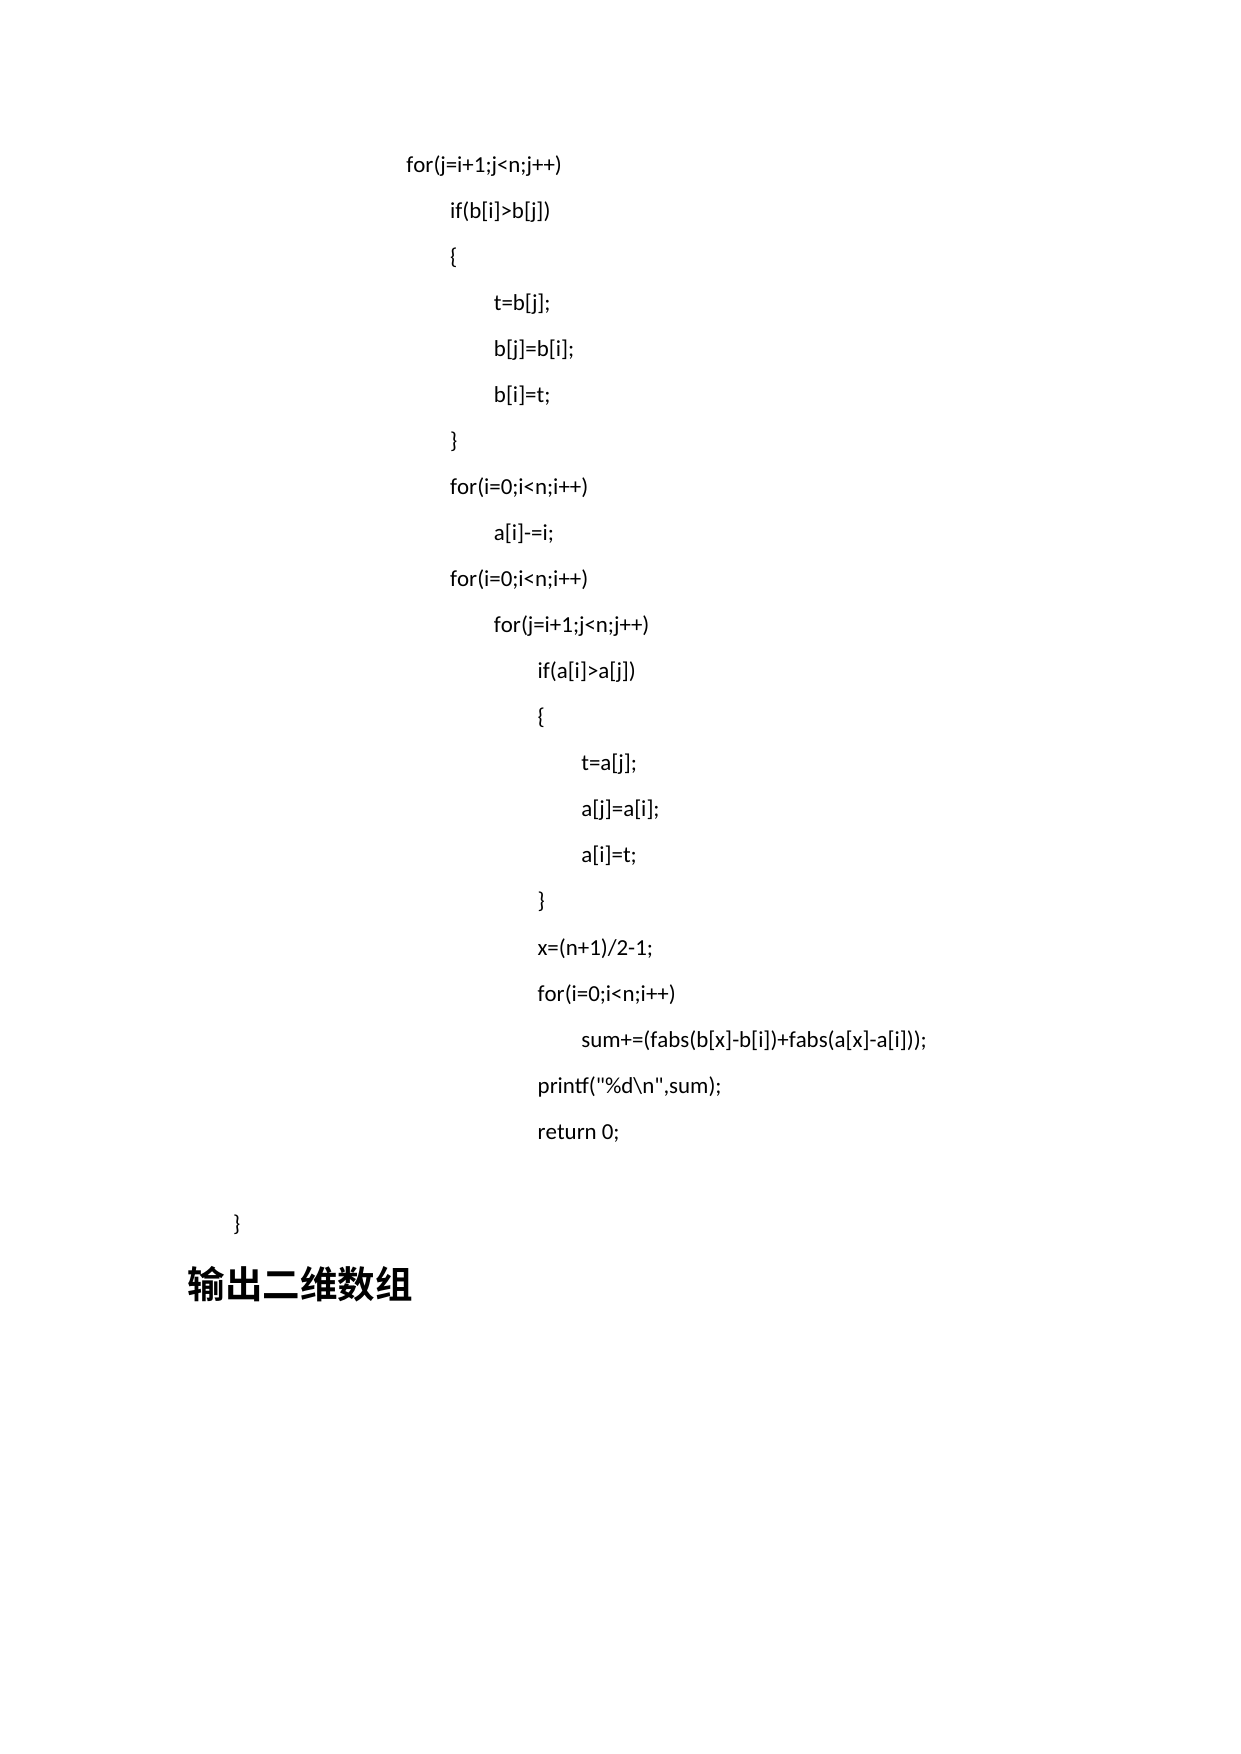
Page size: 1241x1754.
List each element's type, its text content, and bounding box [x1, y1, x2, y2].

text } [187, 887, 1053, 915]
text t=b[j]; [187, 288, 1053, 316]
text } [187, 426, 1053, 454]
text b[i]=t; [187, 380, 1053, 408]
text t=a[j]; [187, 748, 1053, 777]
text { [187, 242, 1053, 270]
text printf("%d\n",sum); [187, 1071, 1053, 1099]
text sum+=(fabs(b[x]-b[i])+fabs(a[x]-a[i])); [187, 1025, 1053, 1053]
text for(i=0;i<n;i++) [187, 564, 1053, 592]
text for(i=0;i<n;i++) [187, 979, 1053, 1007]
text return 0; [187, 1117, 1053, 1145]
text for(i=0;i<n;i++) [187, 472, 1053, 500]
text a[j]=a[i]; [187, 794, 1053, 823]
text b[j]=b[i]; [187, 334, 1053, 362]
text a[i]-=i; [187, 518, 1053, 546]
text x=(n+1)/2-1; [187, 933, 1053, 961]
text if(a[i]>a[j]) [187, 656, 1053, 684]
text for(j=i+1;j<n;j++) [187, 610, 1053, 638]
text } [187, 1209, 1053, 1237]
text for(j=i+1;j<n;j++) [187, 150, 1053, 178]
text { [187, 702, 1053, 731]
text if(b[i]>b[j]) [187, 196, 1053, 224]
text 输出二维数组 [187, 1255, 1053, 1309]
text a[i]=t; [187, 841, 1053, 869]
